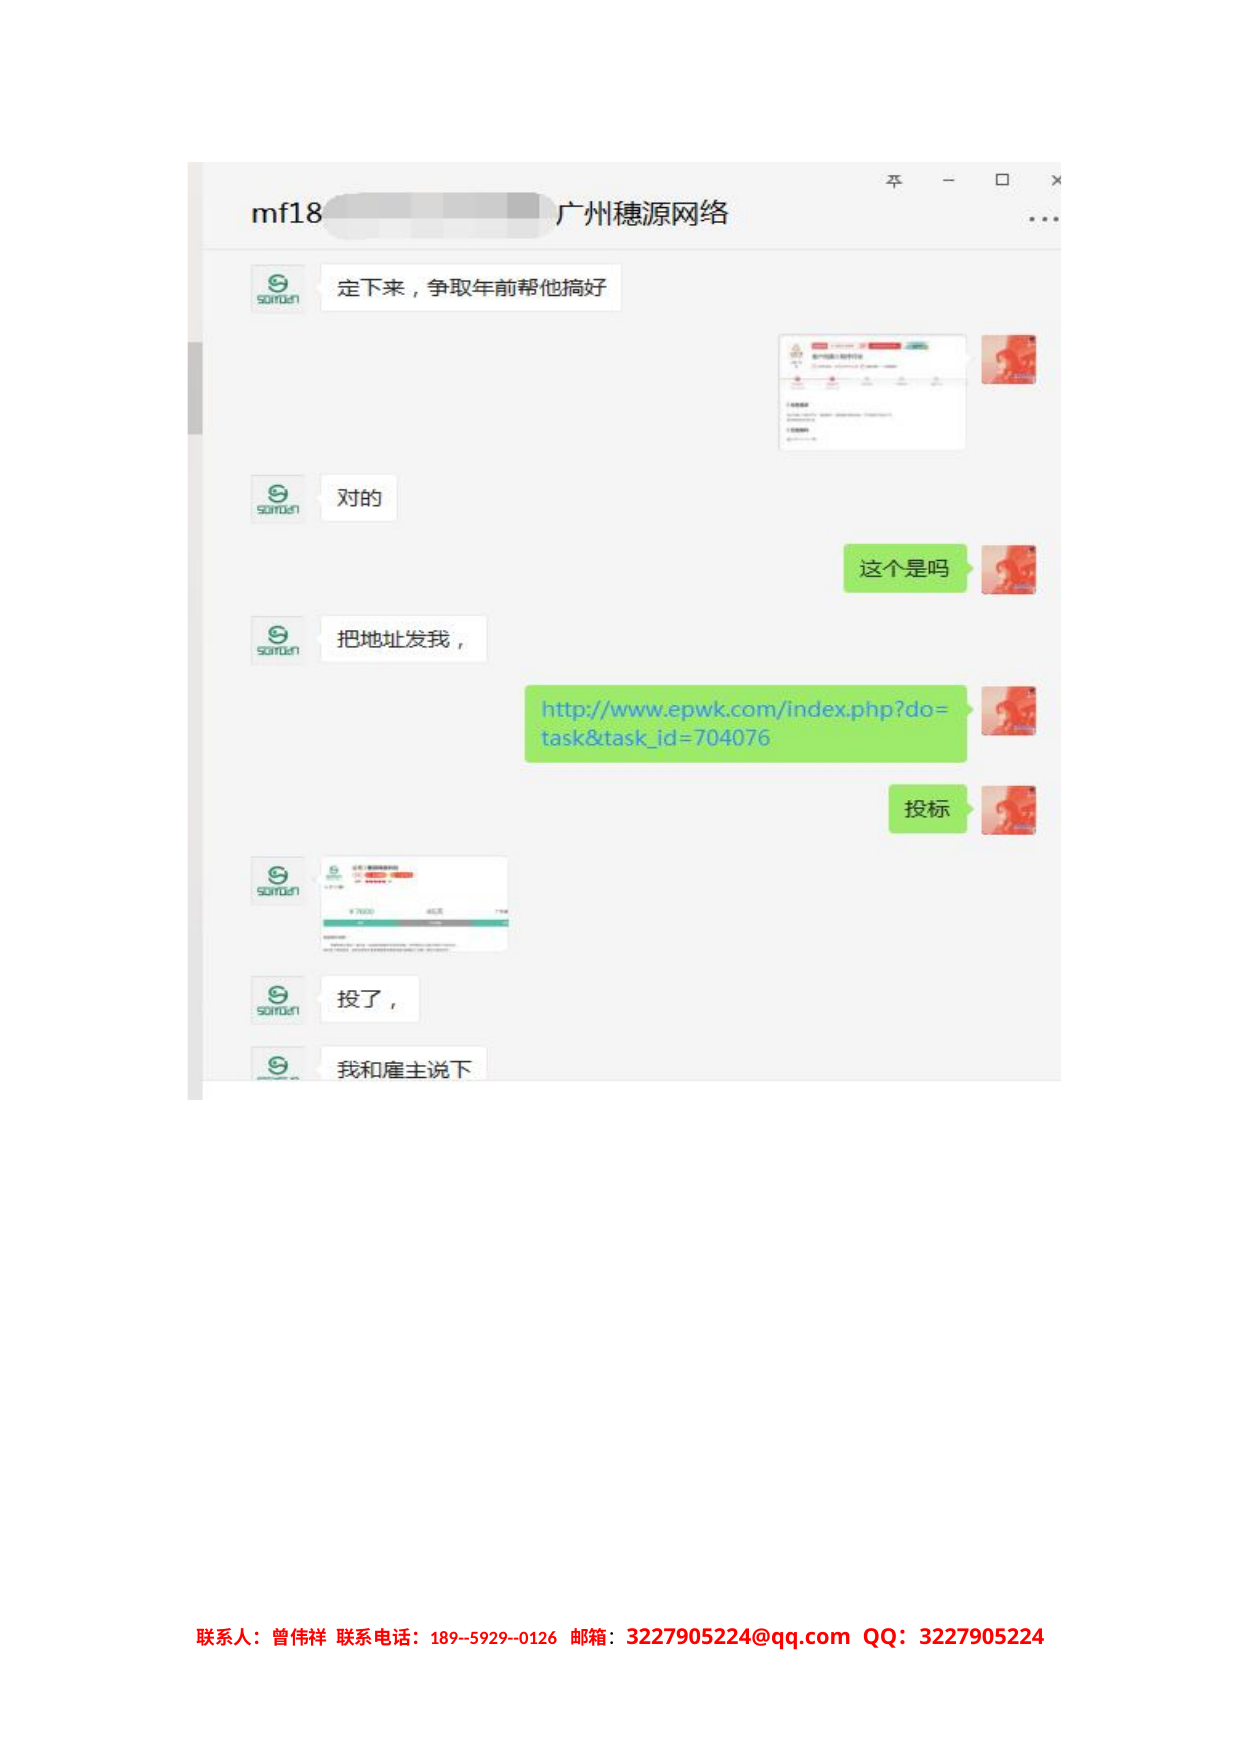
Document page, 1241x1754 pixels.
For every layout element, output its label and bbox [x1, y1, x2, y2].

picture [187, 162, 1062, 1100]
